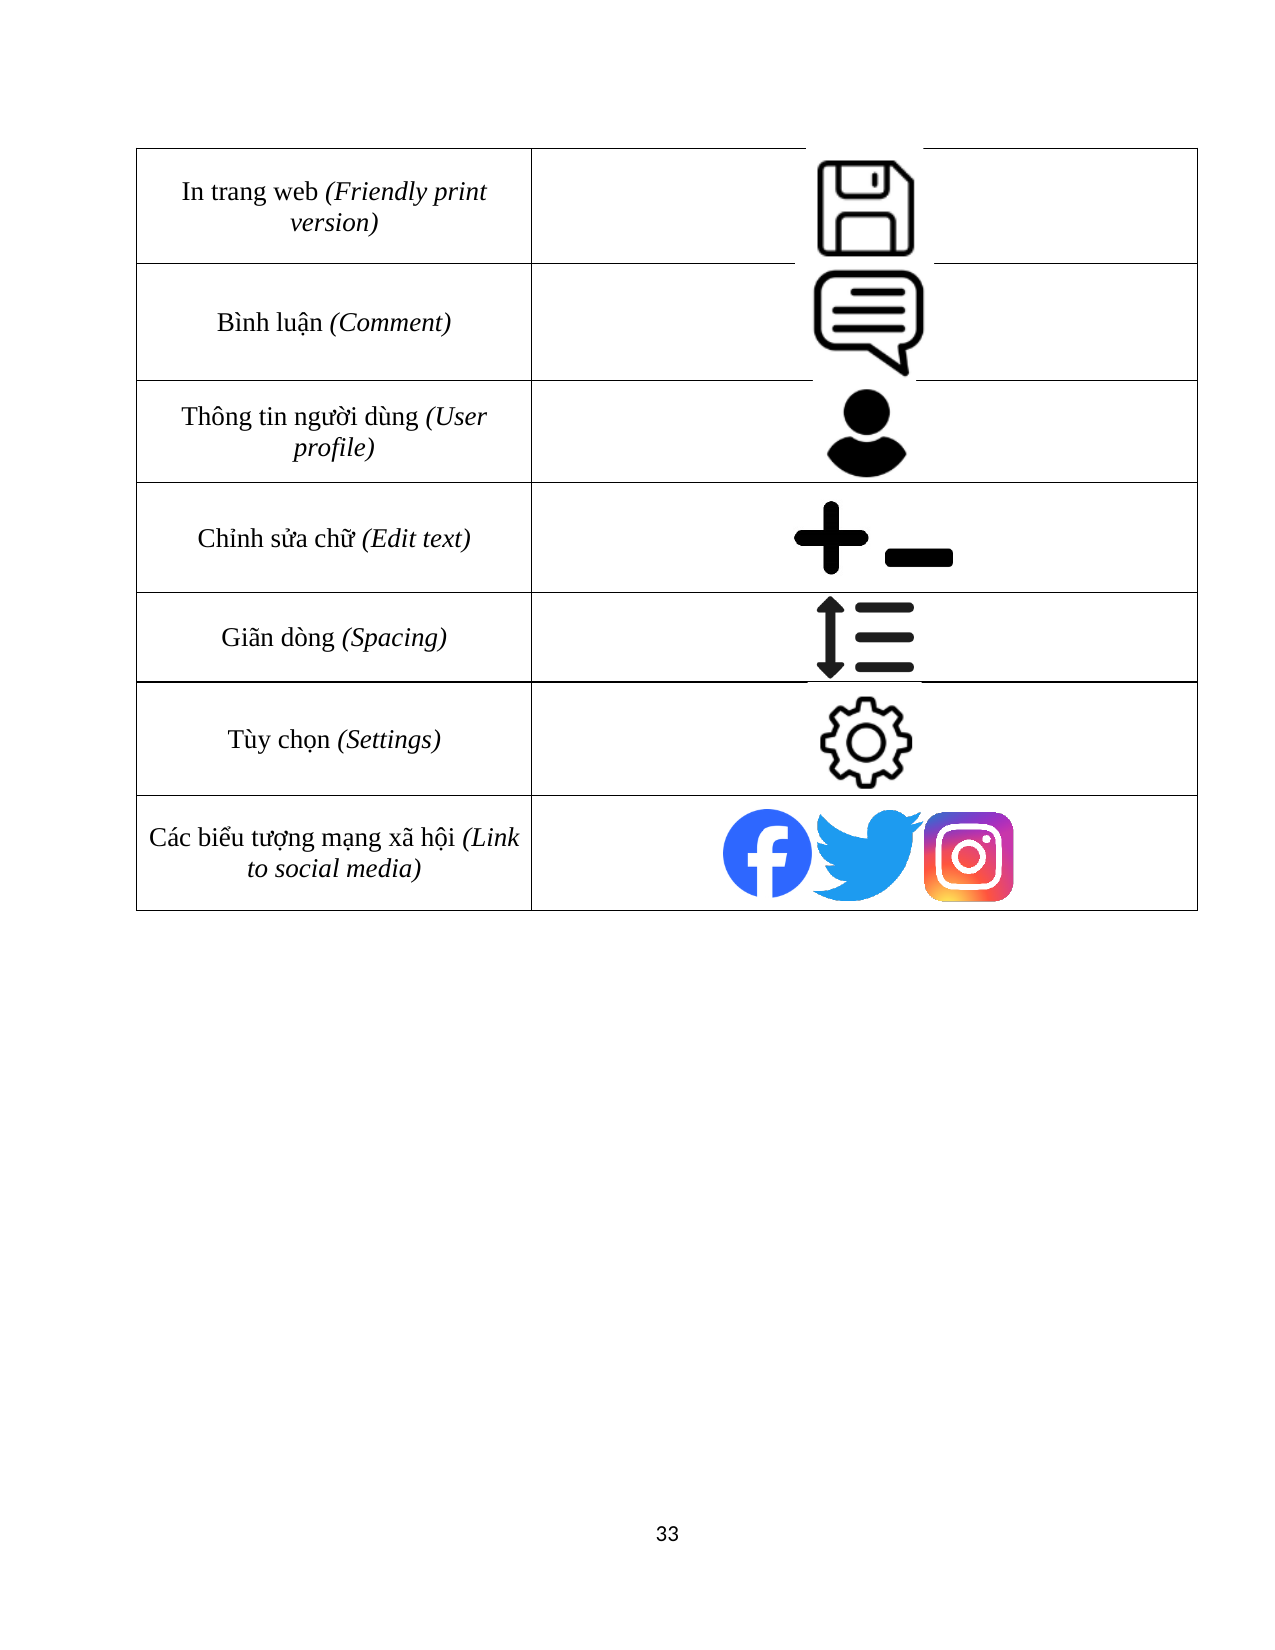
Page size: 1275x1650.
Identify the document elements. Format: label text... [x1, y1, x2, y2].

table_cell [532, 683, 807, 794]
table_cell Thông tin người dùng (User profile) [137, 381, 531, 482]
table_cell [532, 796, 1197, 910]
table_cell [924, 149, 1197, 263]
table_cell [917, 381, 1197, 482]
table_cell [922, 683, 1197, 794]
table_cell [532, 264, 795, 380]
table_cell [532, 593, 815, 681]
table_cell Bình luận (Comment) [137, 264, 531, 380]
table_cell Chỉnh sửa chữ (Edit text) [137, 483, 531, 592]
table_cell [532, 149, 806, 263]
table_cell Tùy chọn (Settings) [137, 683, 531, 794]
table_cell [532, 483, 776, 592]
table_cell In trang web (Friendly print version) [137, 149, 531, 263]
picture [776, 483, 953, 795]
table_cell Giãn dòng (Spacing) [137, 593, 531, 681]
table_cell [886, 483, 1197, 592]
table_cell Các biểu tượng mạng xã hội (Link to social media) [137, 796, 531, 910]
picture [715, 803, 1014, 902]
table_cell [532, 381, 812, 482]
table_cell [935, 264, 1197, 380]
table_cell [914, 593, 1197, 681]
picture [795, 148, 935, 482]
